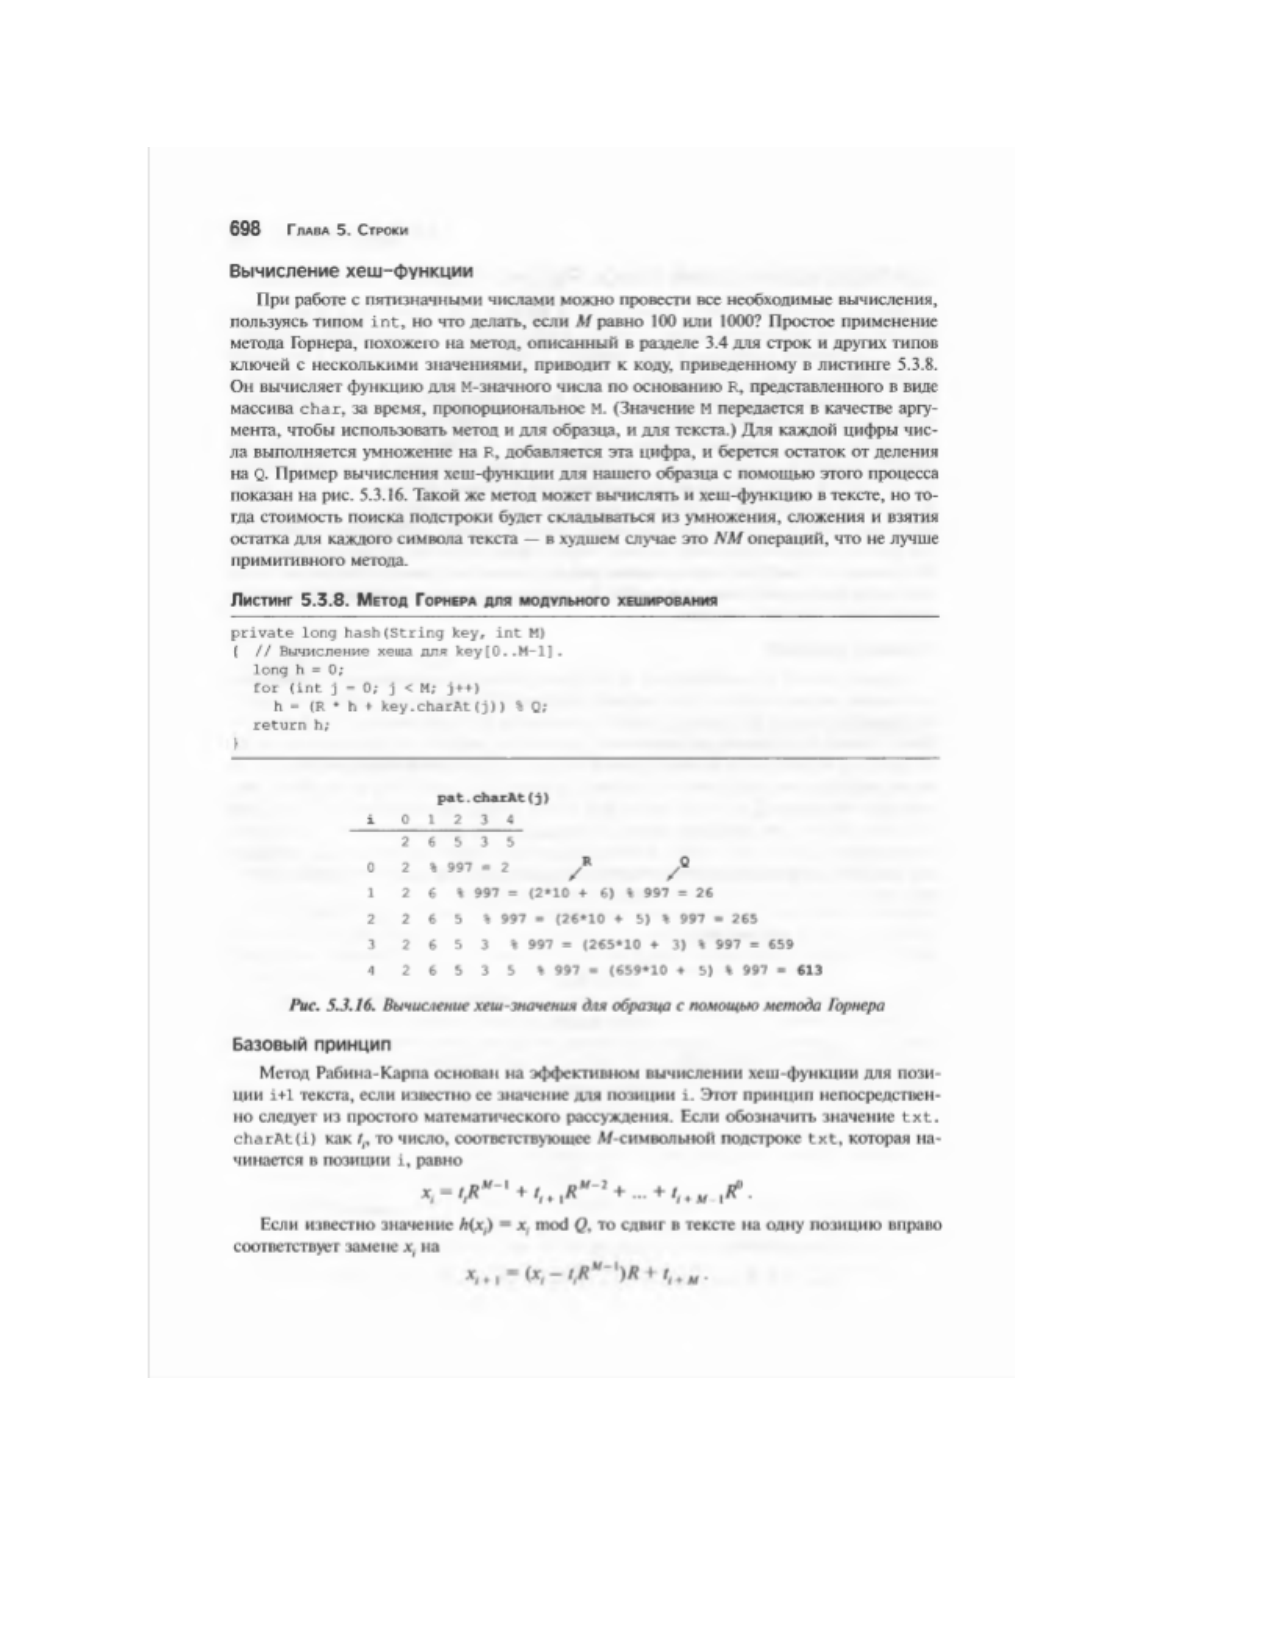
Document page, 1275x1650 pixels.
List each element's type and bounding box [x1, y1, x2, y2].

picture [147, 147, 1015, 1378]
